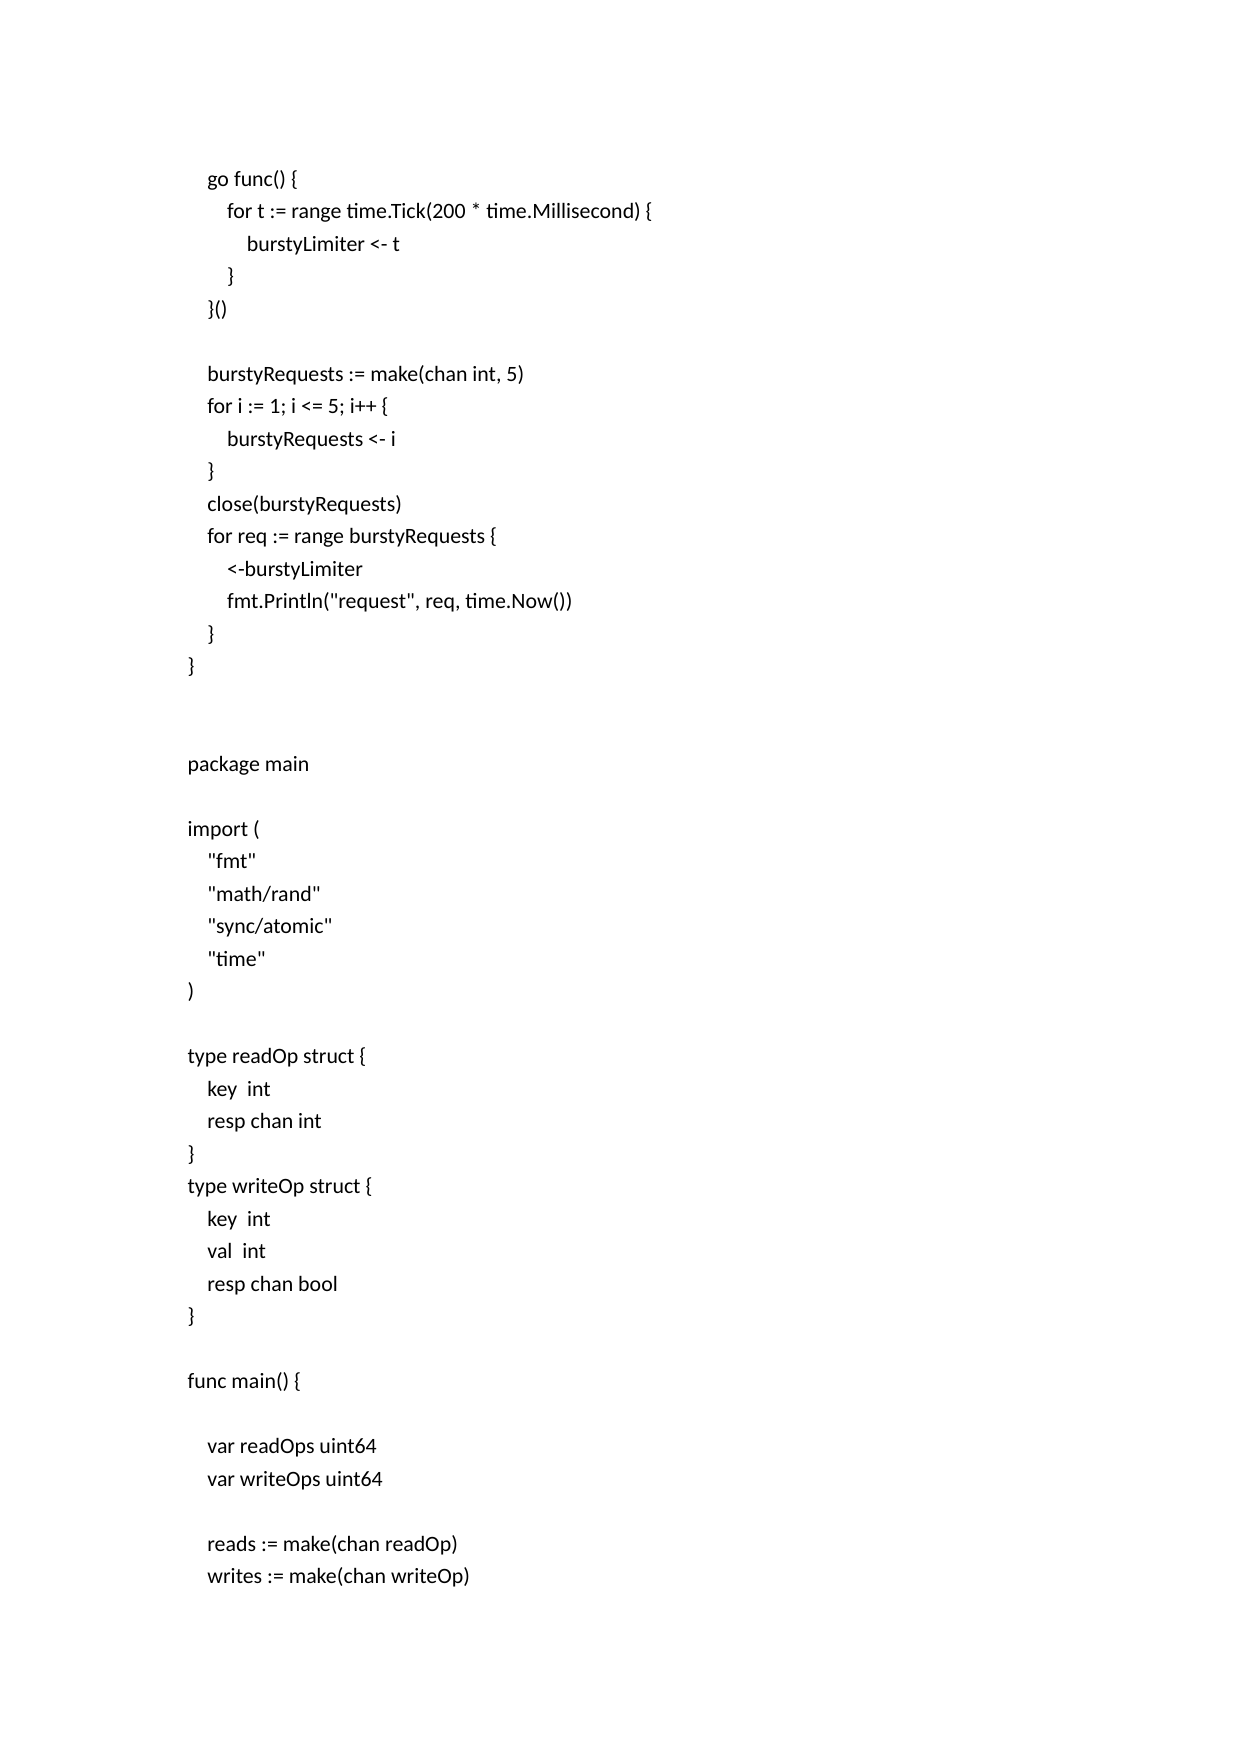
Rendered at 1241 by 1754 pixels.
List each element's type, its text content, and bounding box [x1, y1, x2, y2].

text "sync/atomic" [187, 909, 1053, 942]
text burstyLimiter <- t [187, 227, 1053, 259]
text type readOp struct { [187, 1039, 1053, 1072]
text for i := 1; i <= 5; i++ { [187, 389, 1053, 422]
text } [187, 1137, 1053, 1169]
text reads := make(chan readOp) [187, 1527, 1053, 1559]
text writes := make(chan writeOp) [187, 1559, 1053, 1592]
text resp chan bool [187, 1267, 1053, 1299]
text "fmt" [187, 844, 1053, 877]
text for t := range time.Tick(200 * time.Millisecond) { [187, 194, 1053, 227]
text val int [187, 1234, 1053, 1267]
text "time" [187, 942, 1053, 974]
text } [187, 649, 1053, 682]
text import ( [187, 812, 1053, 844]
text package main [187, 747, 1053, 779]
text burstyRequests := make(chan int, 5) [187, 357, 1053, 389]
text }() [187, 292, 1053, 324]
text var writeOps uint64 [187, 1462, 1053, 1494]
text func main() { [187, 1364, 1053, 1397]
text } [187, 259, 1053, 292]
text resp chan int [187, 1104, 1053, 1137]
text } [187, 1299, 1053, 1332]
text go func() { [187, 162, 1053, 194]
text key int [187, 1202, 1053, 1234]
text type writeOp struct { [187, 1169, 1053, 1202]
text ) [187, 974, 1053, 1007]
text var readOps uint64 [187, 1429, 1053, 1462]
text } [187, 454, 1053, 487]
text fmt.Println("request", req, time.Now()) [187, 584, 1053, 617]
text for req := range burstyRequests { [187, 519, 1053, 552]
text burstyRequests <- i [187, 422, 1053, 454]
text <-burstyLimiter [187, 552, 1053, 584]
text key int [187, 1072, 1053, 1104]
text close(burstyRequests) [187, 487, 1053, 519]
text "math/rand" [187, 877, 1053, 909]
text } [187, 617, 1053, 649]
